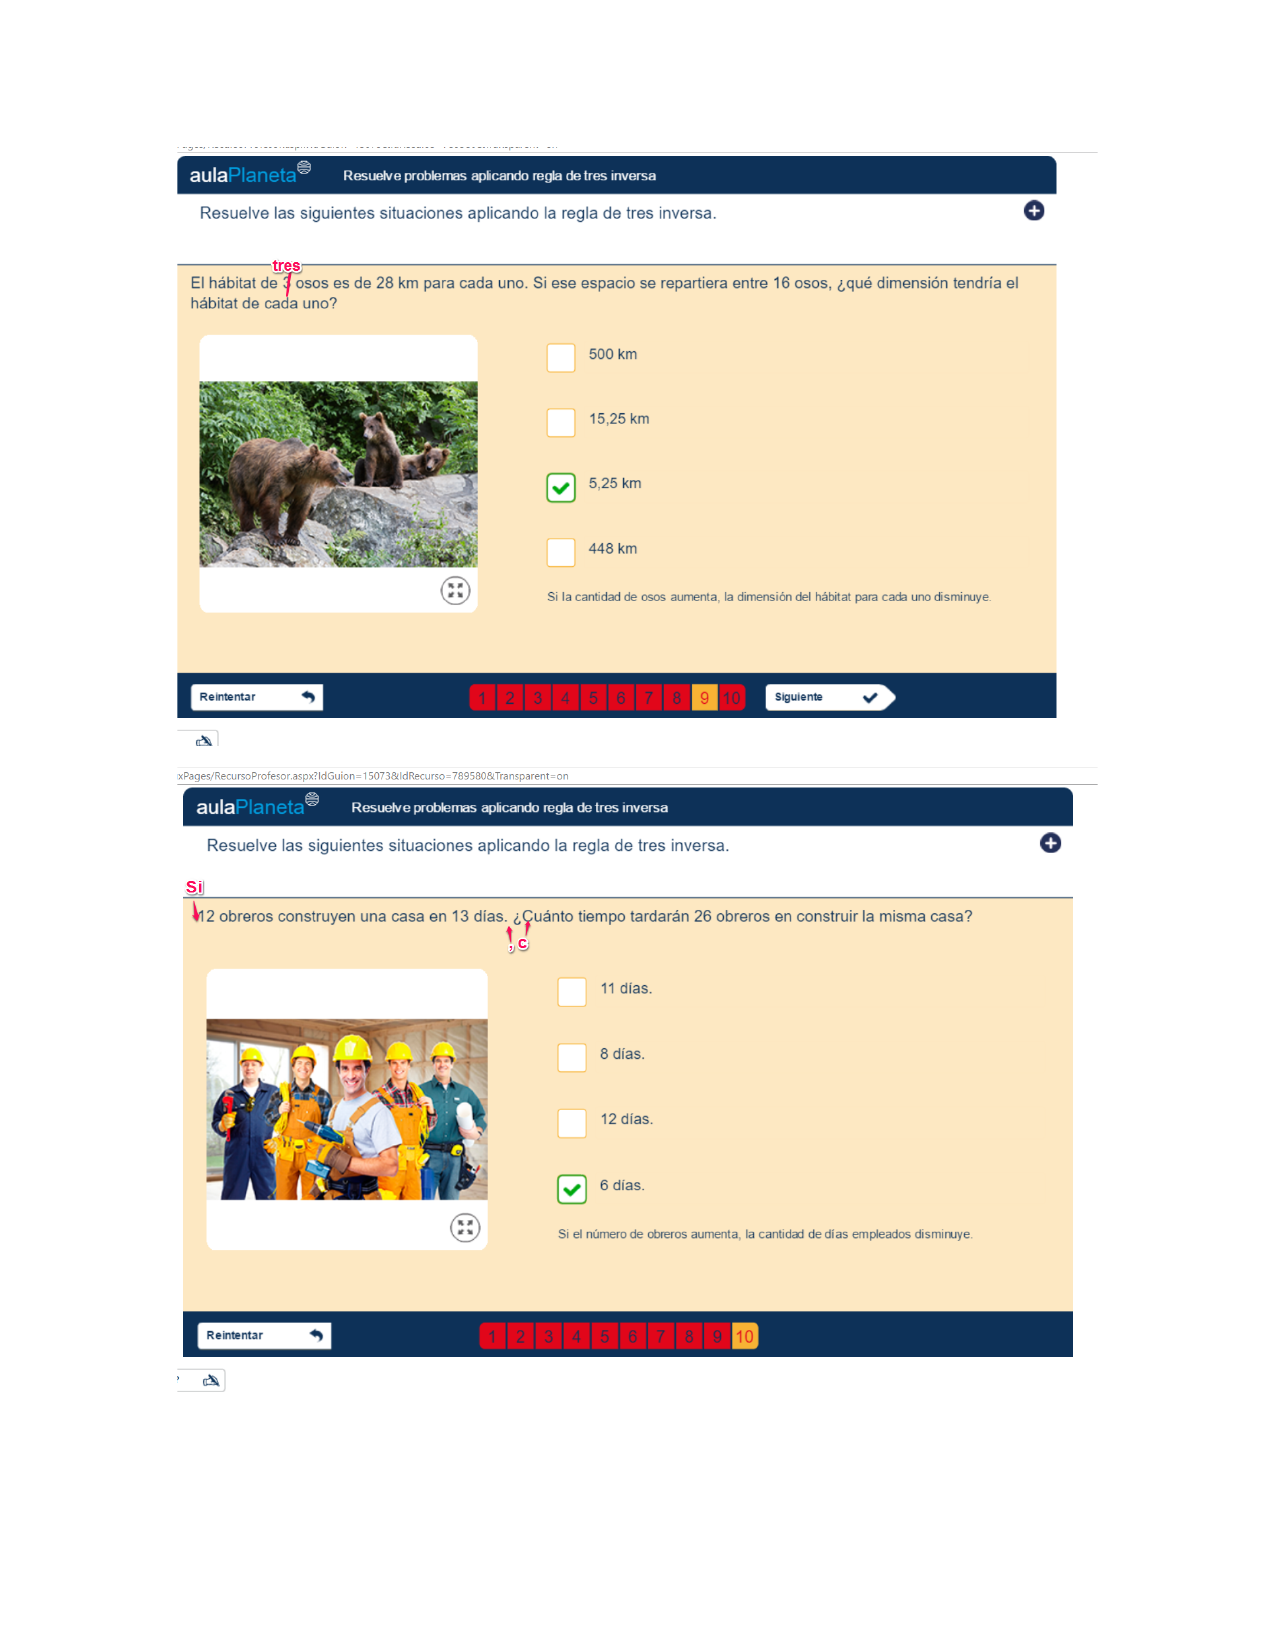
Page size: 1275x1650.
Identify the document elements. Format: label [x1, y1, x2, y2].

picture [177, 764, 1098, 1403]
picture [177, 147, 1098, 746]
